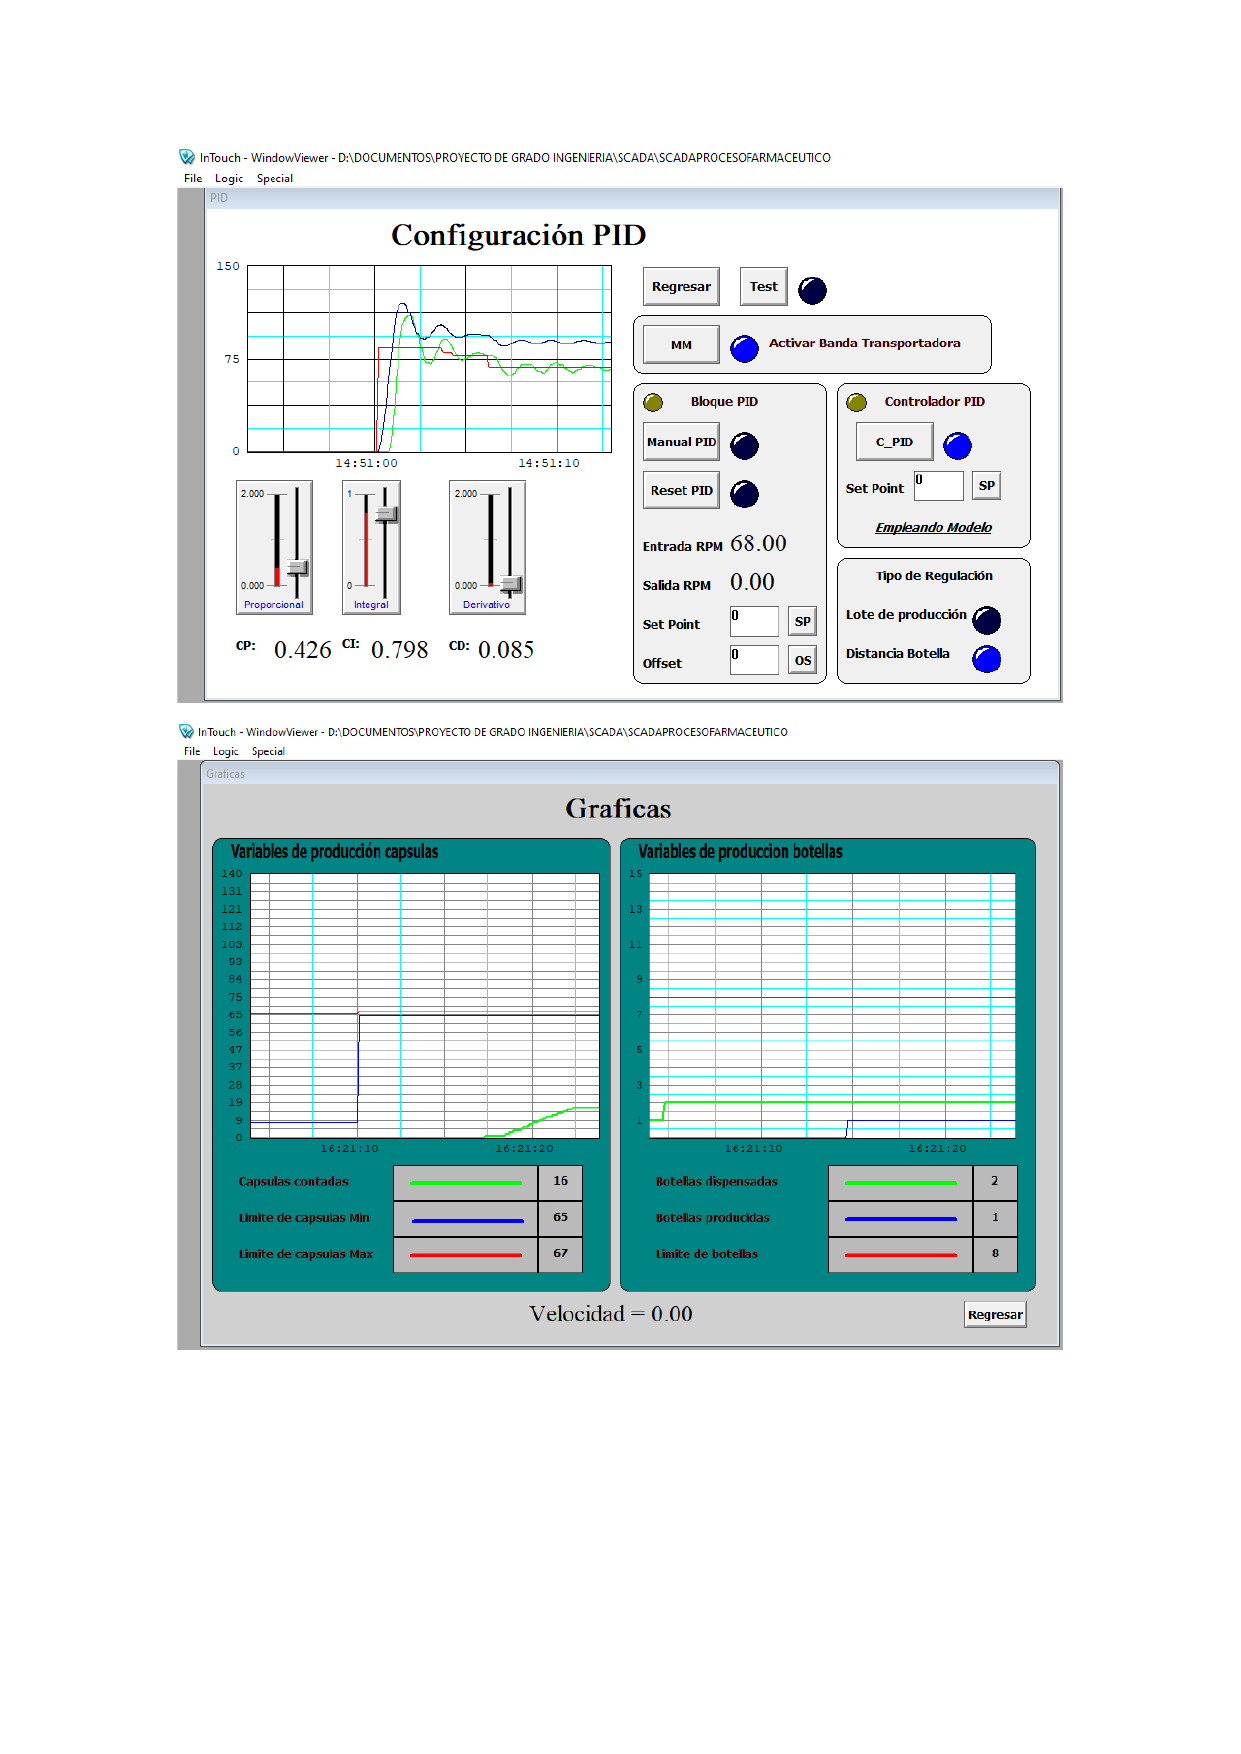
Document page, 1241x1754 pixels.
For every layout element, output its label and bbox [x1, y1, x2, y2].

picture [177, 721, 1063, 1350]
picture [177, 147, 1063, 703]
